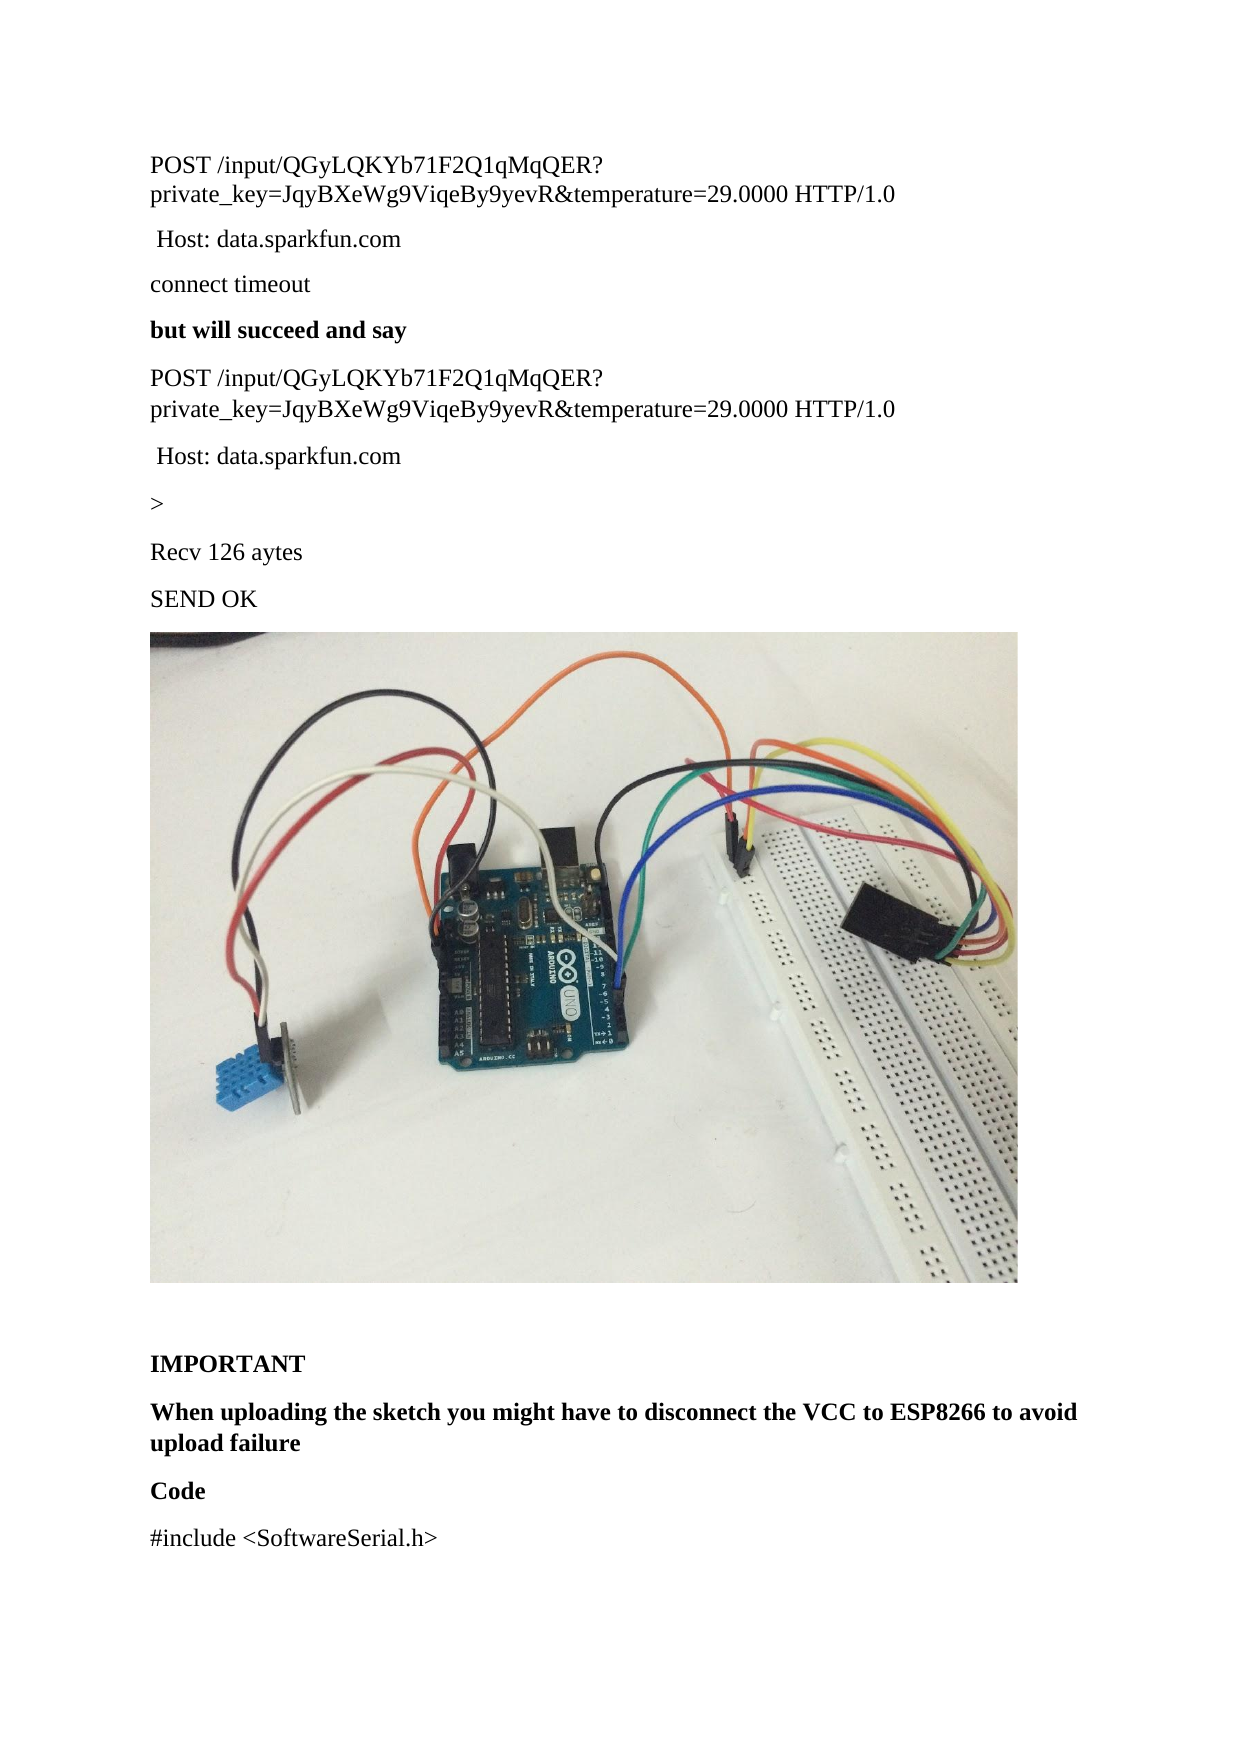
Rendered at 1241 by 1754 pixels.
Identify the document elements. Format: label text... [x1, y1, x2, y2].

text #include <SoftwareSerial.h> [150, 1523, 1090, 1552]
text Host: data.sparkfun.com [150, 224, 1090, 253]
text SEND OK [150, 584, 1090, 613]
text Code [150, 1476, 1090, 1504]
text but will succeed and say [150, 315, 1090, 344]
text POST /input/QGyLQKYb71F2Q1qMqQER?private_key=JqyBXeWg9ViqeBy9yevR&temperature=29.0000 HTTP/1.0 [150, 363, 1090, 422]
text Host: data.sparkfun.com [150, 441, 1090, 470]
text POST /input/QGyLQKYb71F2Q1qMqQER?private_key=JqyBXeWg9ViqeBy9yevR&temperature=29.0000 HTTP/1.0 [150, 150, 1090, 207]
text When uploading the sketch you might have to disconnect the VCC to ESP8266 to avoid upload failure [150, 1397, 1090, 1457]
text > [150, 489, 1090, 518]
text connect timeout [150, 269, 1090, 298]
text IMPORTANT [150, 1349, 1090, 1378]
picture [150, 632, 1018, 1283]
text Recv 126 aytes [150, 537, 1090, 566]
